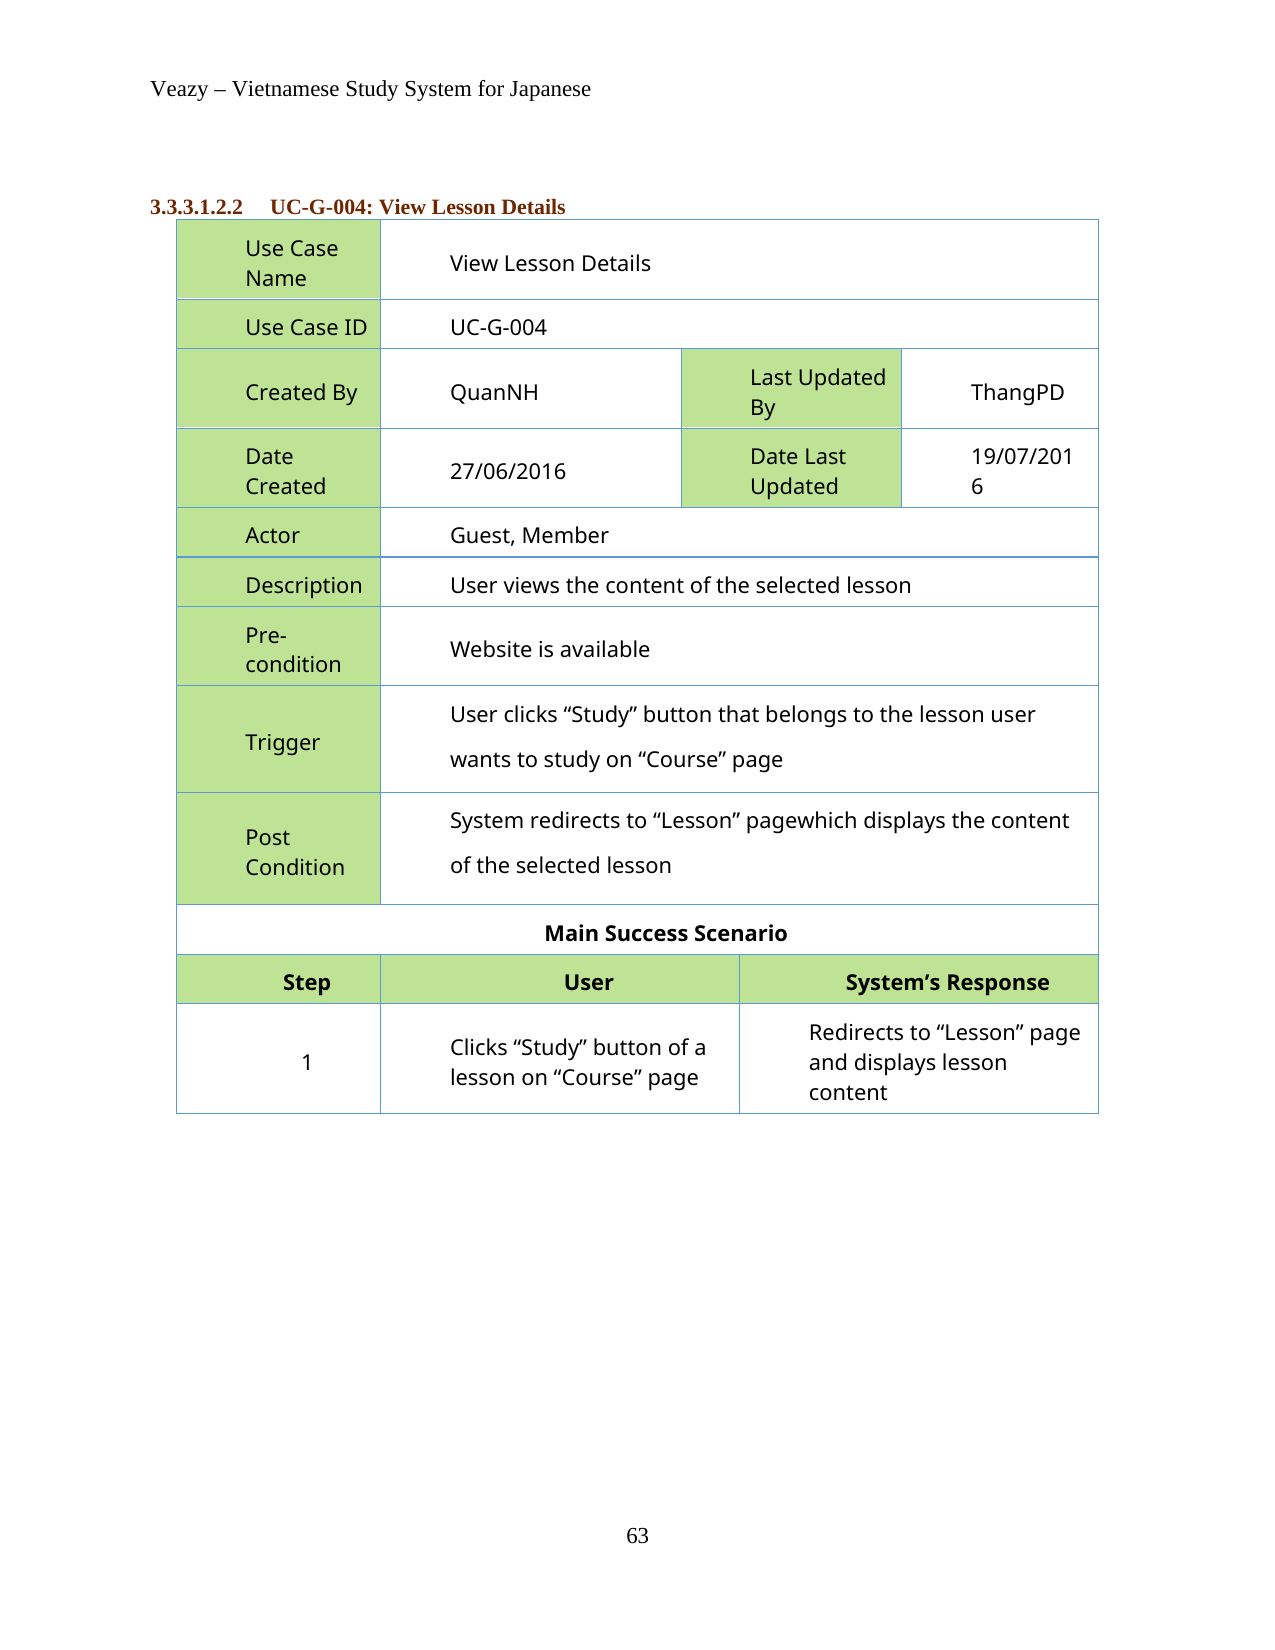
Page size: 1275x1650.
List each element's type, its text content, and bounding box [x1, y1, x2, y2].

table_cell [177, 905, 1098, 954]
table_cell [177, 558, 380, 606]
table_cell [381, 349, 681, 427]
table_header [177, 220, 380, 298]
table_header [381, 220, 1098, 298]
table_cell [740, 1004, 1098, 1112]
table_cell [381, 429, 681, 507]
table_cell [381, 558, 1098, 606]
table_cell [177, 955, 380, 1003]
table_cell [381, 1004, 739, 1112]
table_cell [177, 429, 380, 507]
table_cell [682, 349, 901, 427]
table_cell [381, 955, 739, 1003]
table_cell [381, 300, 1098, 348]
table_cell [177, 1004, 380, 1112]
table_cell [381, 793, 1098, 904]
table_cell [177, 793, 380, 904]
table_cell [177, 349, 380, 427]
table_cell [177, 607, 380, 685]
subtitle UC-G-004: View Lesson Details [150, 194, 1125, 219]
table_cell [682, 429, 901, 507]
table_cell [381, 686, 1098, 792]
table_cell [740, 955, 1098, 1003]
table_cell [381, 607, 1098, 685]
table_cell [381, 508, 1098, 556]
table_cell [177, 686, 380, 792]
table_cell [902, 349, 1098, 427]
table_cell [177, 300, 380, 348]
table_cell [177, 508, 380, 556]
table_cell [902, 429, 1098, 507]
